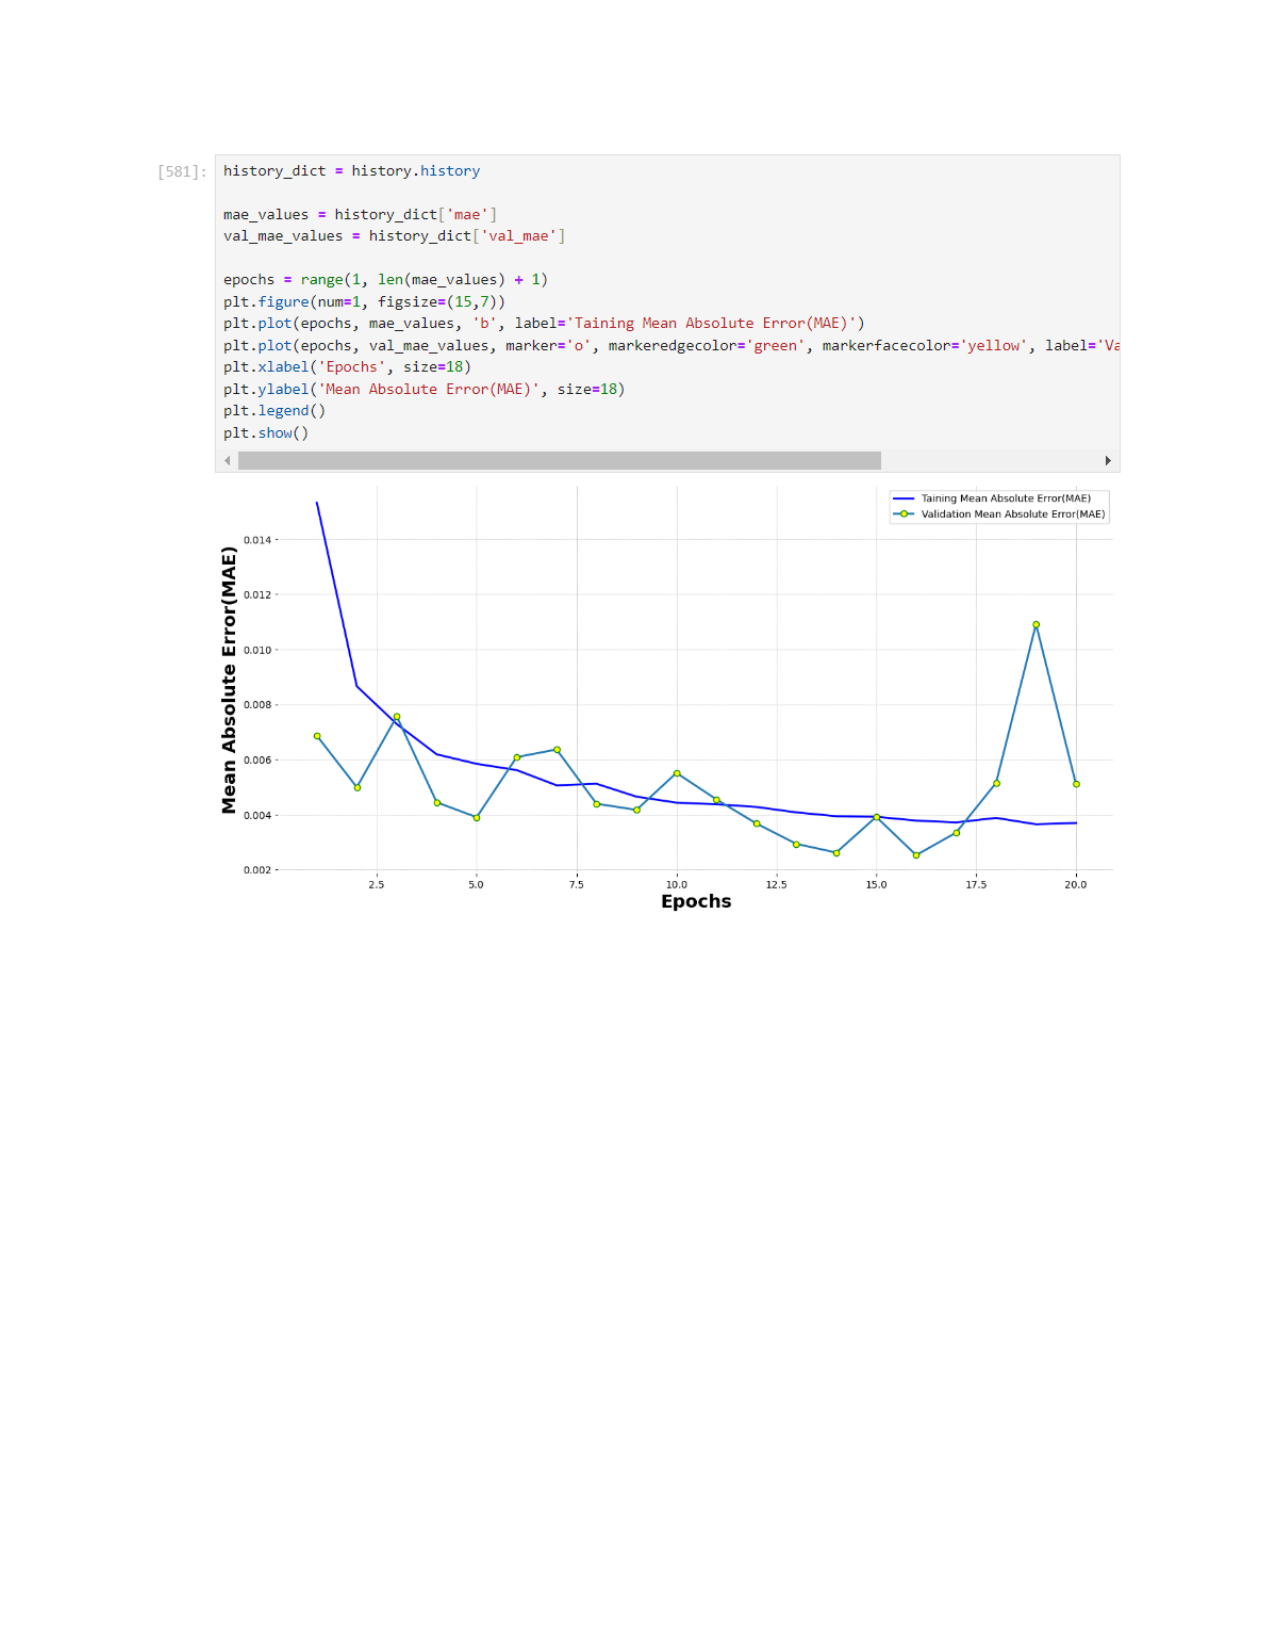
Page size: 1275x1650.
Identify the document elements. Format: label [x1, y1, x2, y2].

picture [150, 150, 1125, 930]
